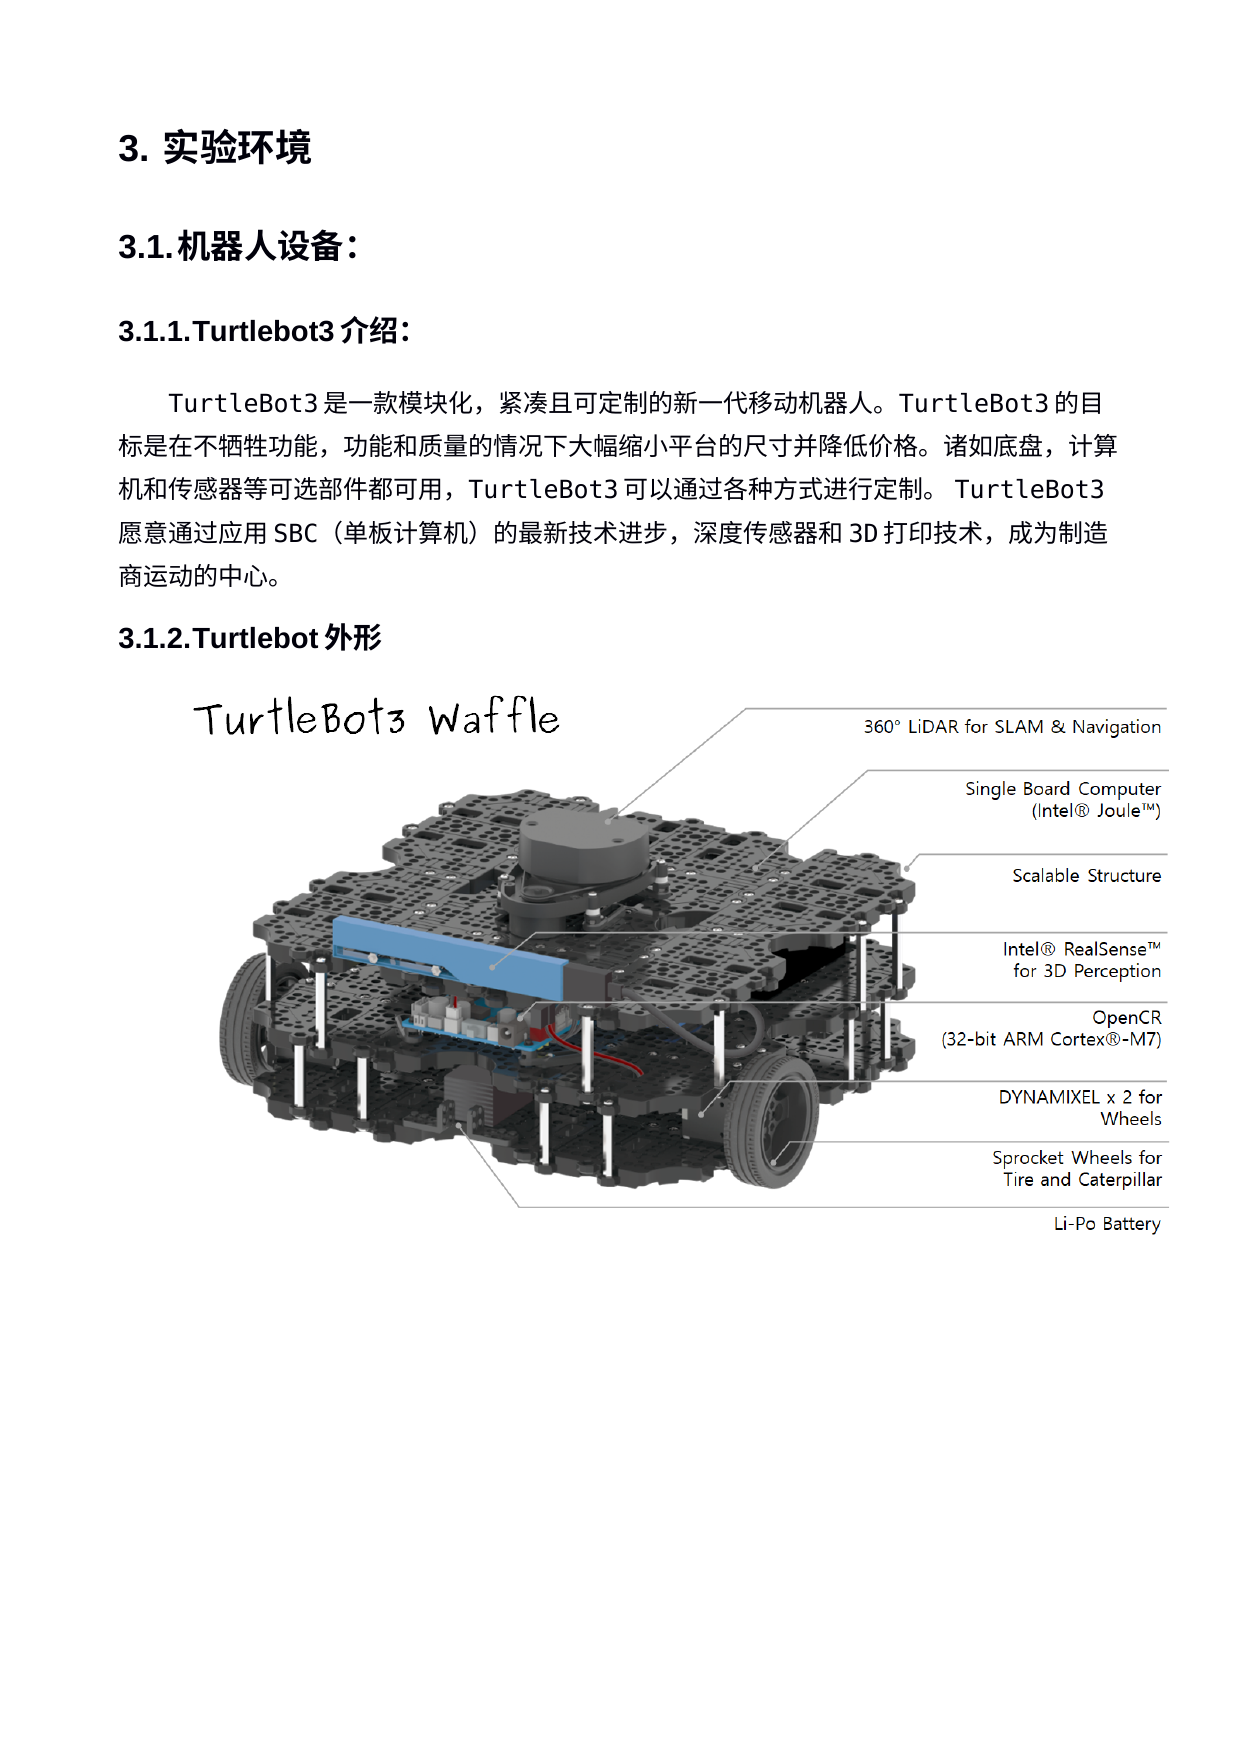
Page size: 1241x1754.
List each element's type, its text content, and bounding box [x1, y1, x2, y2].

list 实验环境 [118, 118, 1122, 172]
picture [168, 690, 1173, 1245]
list Turtlebot3介绍： [118, 307, 1122, 349]
text TurtleBot3是一款模块化，紧凑且可定制的新一代移动机器人。TurtleBot3的目标是在不牺牲功能，功能和质量的情况下大幅缩小平台的尺寸并降低价格。诸如底盘，计算机和传感器等可选部件都可用，TurtleBot3可以通过各种方式进行定制。 TurtleBot3愿意通过应用SBC（单板计算机）的最新技术进步，深度传感器和3D打印技术，成为制造商运动的中心。 [118, 383, 1122, 593]
list 机器人设备： [118, 220, 1122, 268]
list Turtlebot外形 [118, 615, 1122, 657]
